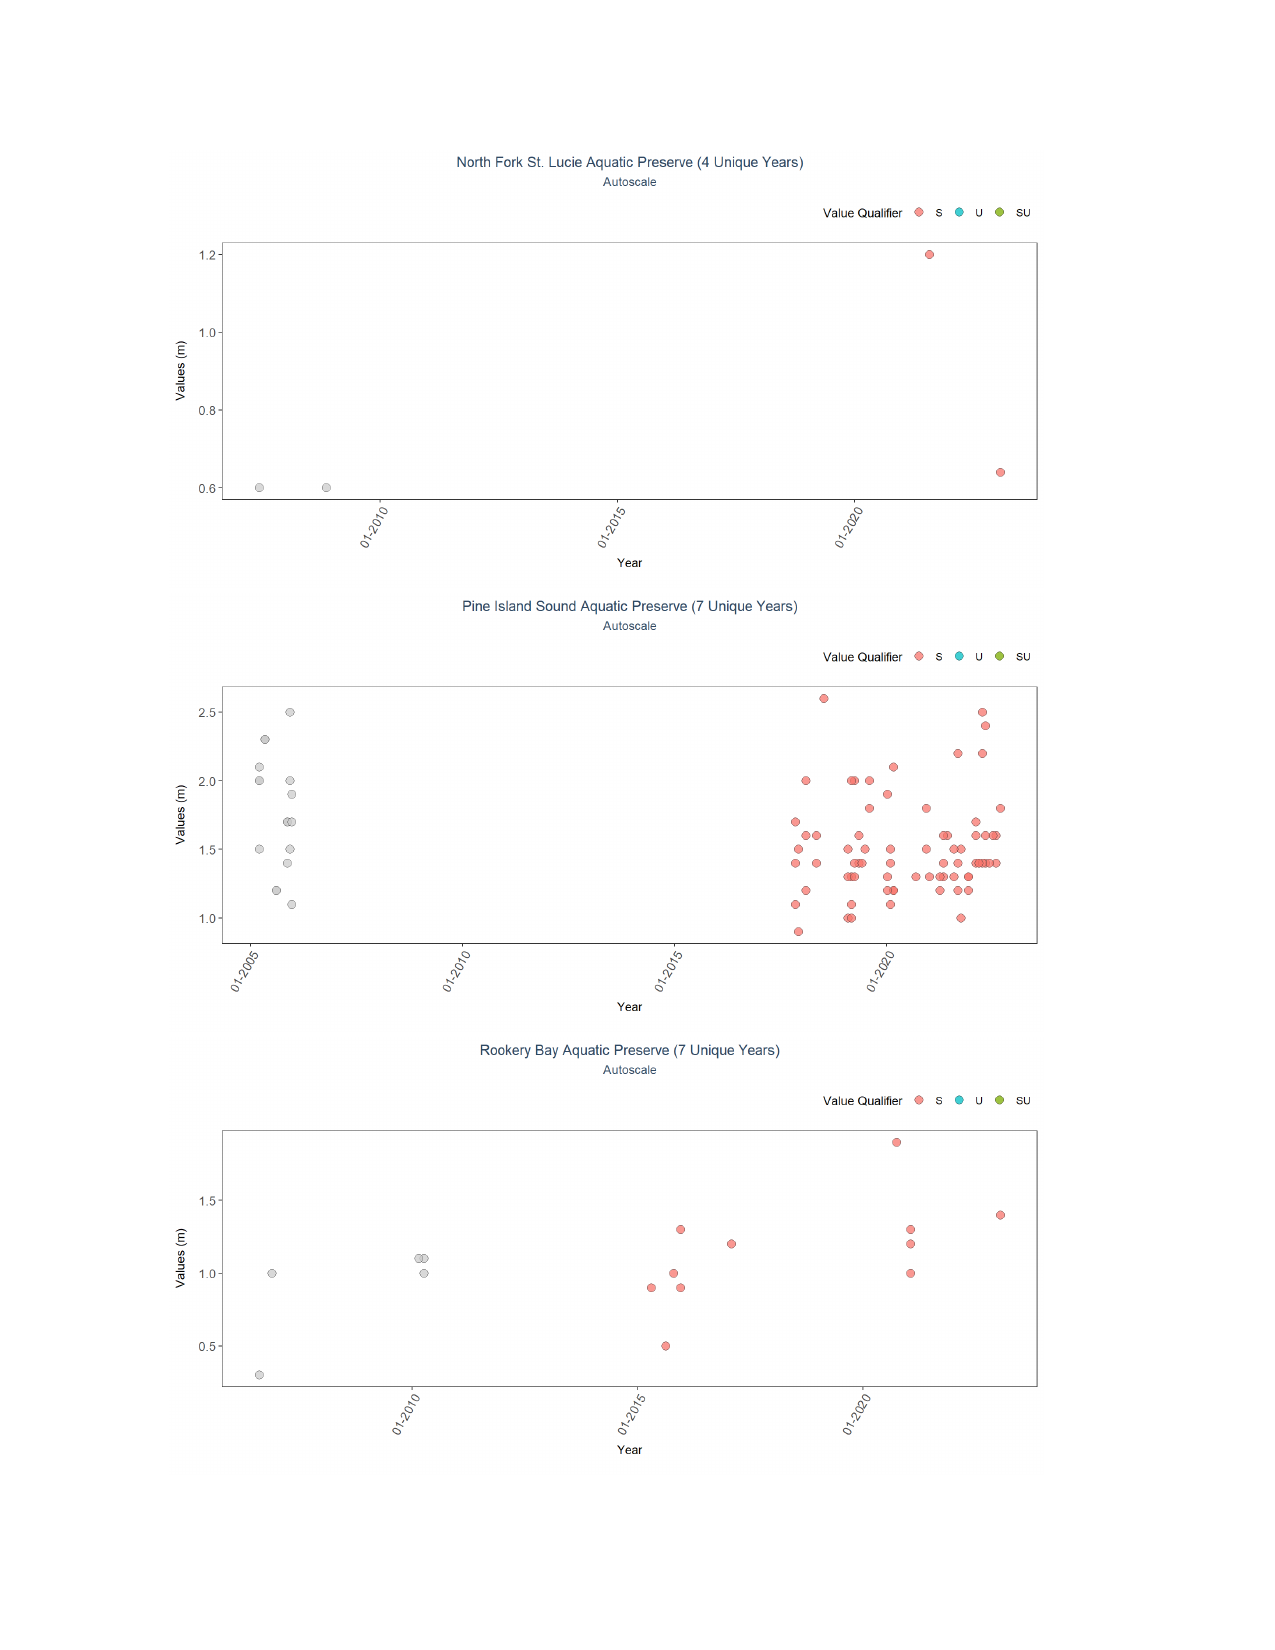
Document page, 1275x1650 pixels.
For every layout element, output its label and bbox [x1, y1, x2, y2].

picture [168, 1037, 1044, 1475]
picture [168, 593, 1044, 1032]
picture [168, 150, 1044, 588]
